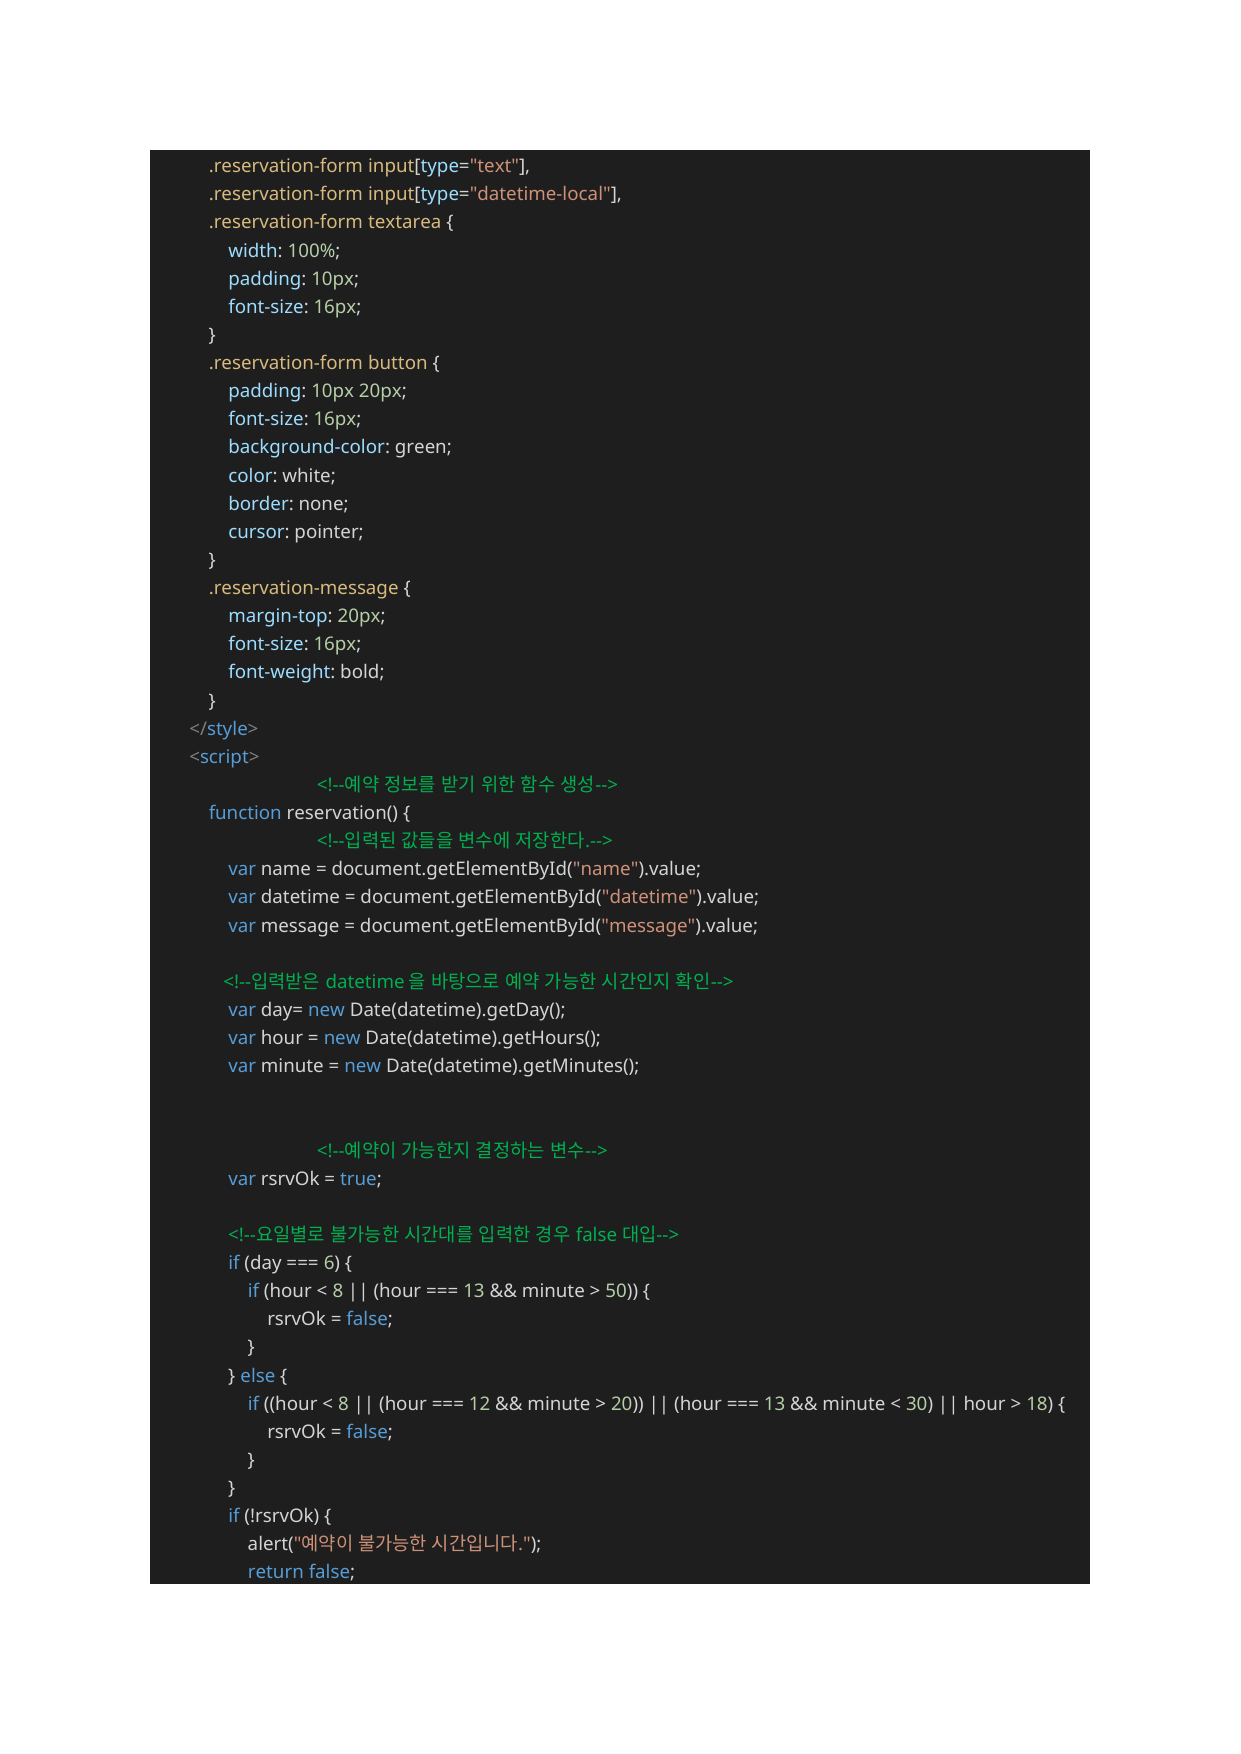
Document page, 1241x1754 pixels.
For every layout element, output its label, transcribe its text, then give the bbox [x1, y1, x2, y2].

text rsrvOk = false; [150, 1303, 1090, 1331]
text if (!rsrvOk) { [150, 1500, 1090, 1528]
text function reservation() { [150, 797, 1090, 825]
text if (day === 6) { [150, 1247, 1090, 1275]
text .reservation-form button { [150, 347, 1090, 375]
text var name = document.getElementById("name").value; [150, 853, 1090, 881]
text .reservation-message { [150, 572, 1090, 600]
text padding: 10px; [150, 262, 1090, 291]
text font-size: 16px; [150, 403, 1090, 431]
text .reservation-form input[type="datetime-local"], [150, 178, 1090, 206]
text font-weight: bold; [150, 656, 1090, 684]
text alert("예약이 불가능한 시간입니다."); [150, 1528, 1090, 1556]
text .reservation-form input[type="text"], [150, 150, 1090, 178]
text var minute = new Date(datetime).getMinutes(); [150, 1050, 1090, 1078]
text } [150, 544, 1090, 572]
text .reservation-form textarea { [150, 206, 1090, 234]
text return false; [150, 1556, 1090, 1584]
text var rsrvOk = true; [150, 1162, 1090, 1191]
text } [150, 1444, 1090, 1472]
text </style> [150, 712, 1090, 741]
text } [150, 1331, 1090, 1359]
text font-size: 16px; [150, 291, 1090, 319]
text color: white; [150, 459, 1090, 487]
text <!--입력받은 datetime을 바탕으로 예약 가능한 시간인지 확인--> [150, 966, 1090, 994]
text <!--예약 정보를 받기 위한 함수 생성--> [150, 769, 1090, 797]
text } [150, 684, 1090, 712]
text if ((hour < 8 || (hour === 12 && minute > 20)) || (hour === 13 && minute < 30) || hour > 18) { [150, 1387, 1090, 1416]
text border: none; [150, 487, 1090, 516]
text var datetime = document.getElementById("datetime").value; [150, 881, 1090, 909]
text background-color: green; [150, 431, 1090, 459]
text <!--입력된 값들을 변수에 저장한다.--> [150, 825, 1090, 853]
text } [150, 1472, 1090, 1500]
text } [150, 319, 1090, 347]
text <!--예약이 가능한지 결정하는 변수--> [150, 1134, 1090, 1162]
text <script> [150, 741, 1090, 769]
text if (hour < 8 || (hour === 13 && minute > 50)) { [150, 1275, 1090, 1303]
text margin-top: 20px; [150, 600, 1090, 628]
text var day= new Date(datetime).getDay(); [150, 994, 1090, 1022]
text rsrvOk = false; [150, 1416, 1090, 1444]
text var message = document.getElementById("message").value; [150, 909, 1090, 937]
text width: 100%; [150, 234, 1090, 262]
text var hour = new Date(datetime).getHours(); [150, 1022, 1090, 1050]
text font-size: 16px; [150, 628, 1090, 656]
text cursor: pointer; [150, 516, 1090, 544]
text } else { [150, 1359, 1090, 1387]
text padding: 10px 20px; [150, 375, 1090, 403]
text <!--요일별로 불가능한 시간대를 입력한 경우 false 대입--> [150, 1219, 1090, 1247]
